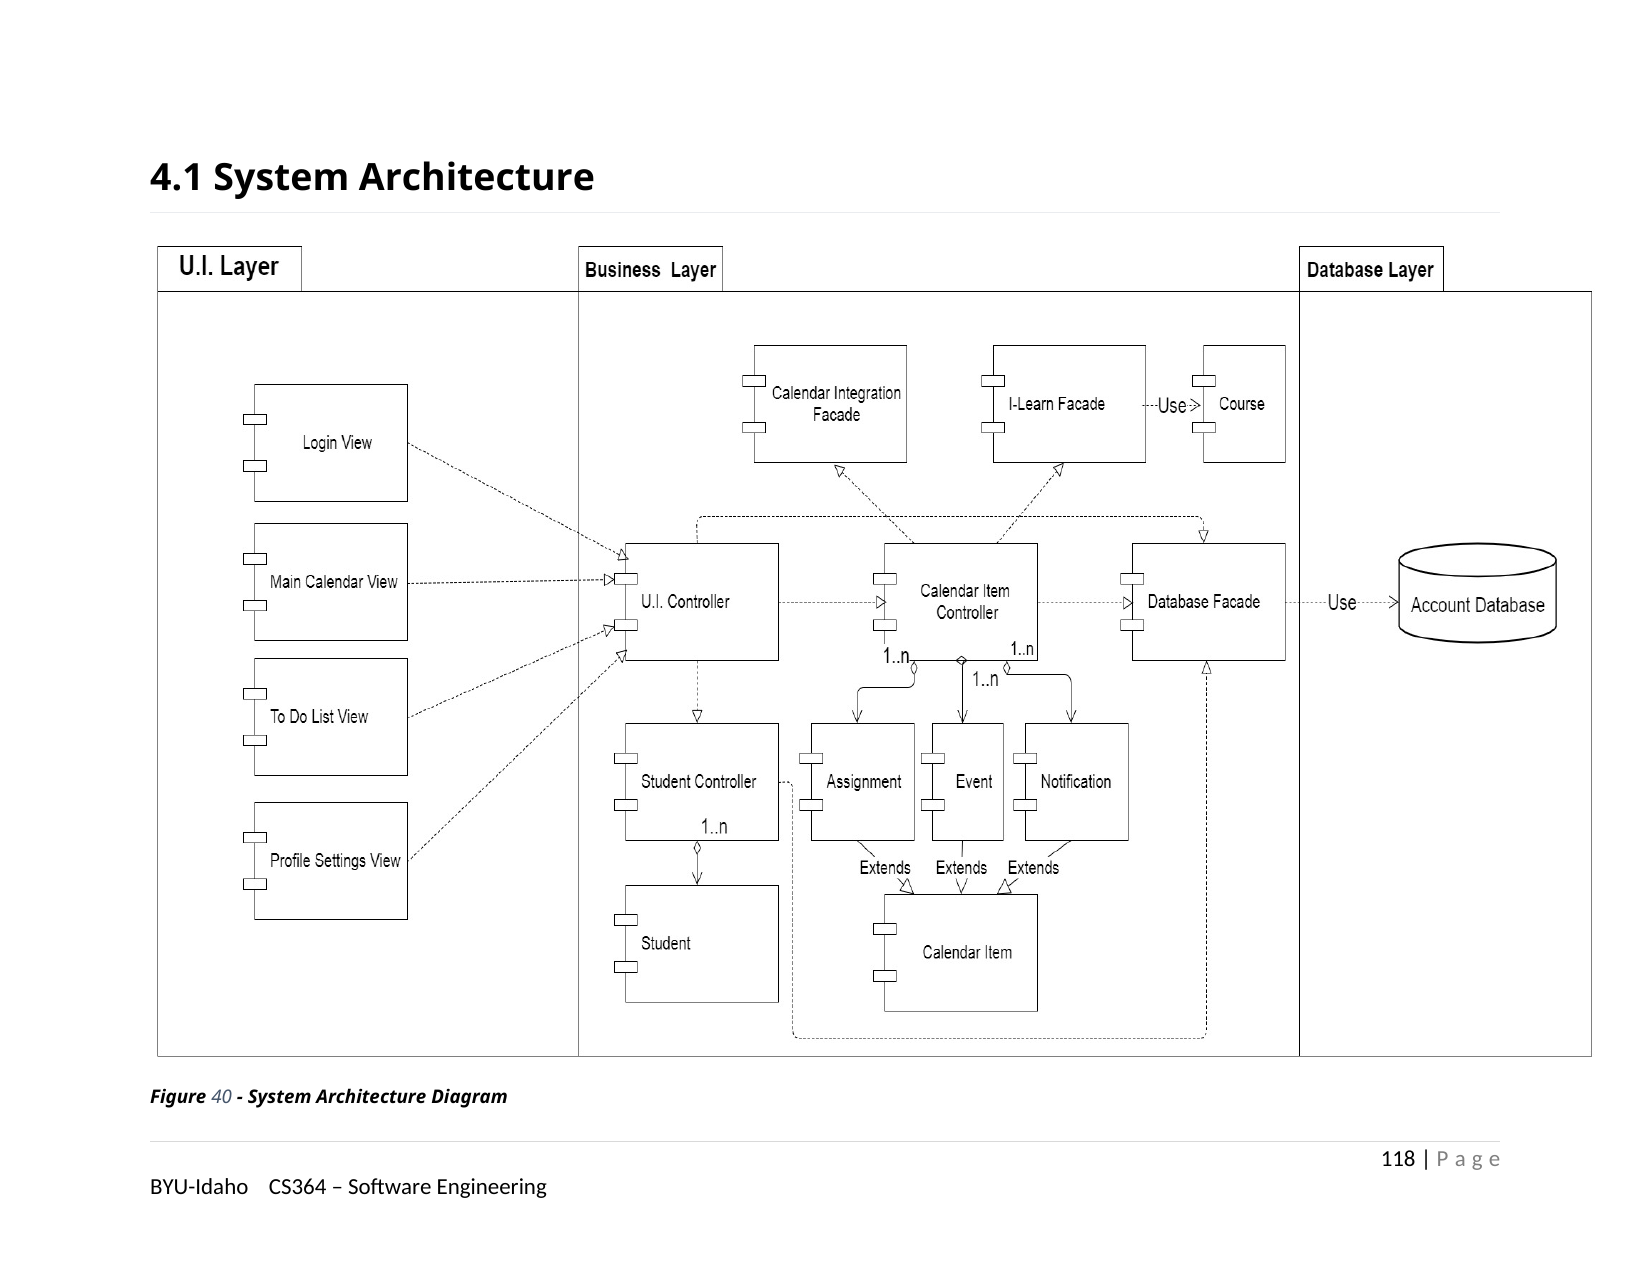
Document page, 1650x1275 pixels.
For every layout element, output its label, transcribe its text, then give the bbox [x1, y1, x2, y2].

subtitle 4.1 System Architecture [150, 150, 1500, 212]
text Figure 40 - System Architecture Diagram [150, 1083, 1500, 1108]
picture [150, 238, 1599, 1065]
